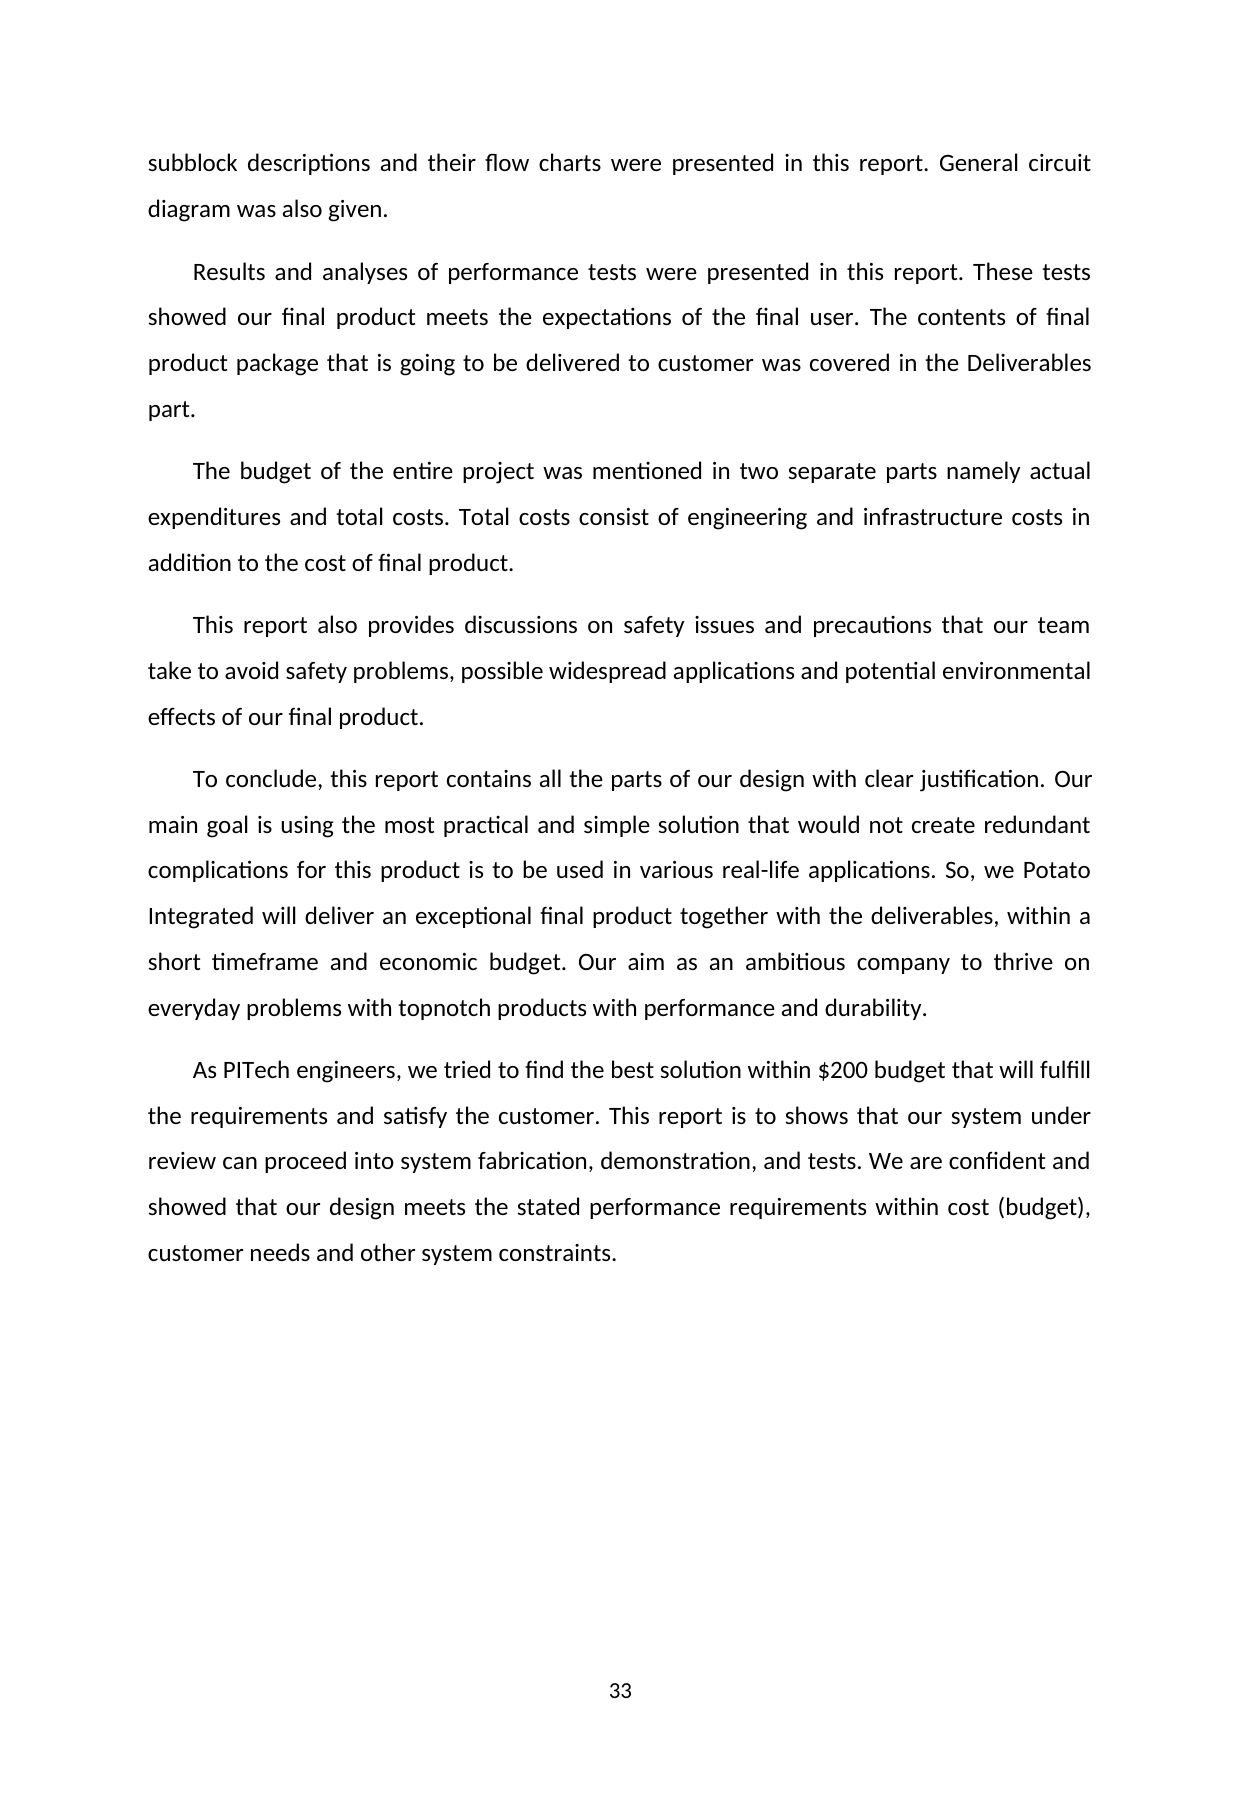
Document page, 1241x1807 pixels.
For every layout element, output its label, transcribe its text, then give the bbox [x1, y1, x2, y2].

text As PITech engineers, we tried to find the best solution within $200 budget that will fulfill the requirements and satisfy the customer. This report is to shows that our system under review can proceed into system fabrication, demonstration, and tests. We are confident and showed that our design meets the stated performance requirements within cost (budget), customer needs and other system constraints. [148, 1054, 1093, 1267]
text Results and analyses of performance tests were presented in this report. These tests showed our final product meets the expectations of the final user. The contents of final product package that is going to be delivered to customer was covered in the Deliverables part. [148, 256, 1093, 423]
text The budget of the entire project was mentioned in two separate parts namely actual expenditures and total costs. Total costs consist of engineering and infrastructure costs in addition to the cost of final product. [148, 455, 1093, 577]
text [148, 148, 1093, 224]
text To conclude, this report contains all the parts of our design with clear justification. Our main goal is using the most practical and simple solution that would not create redundant complications for this product is to be used in various real-life applications. So, we Potato Integrated will deliver an exceptional final product together with the deliverables, within a short timeframe and economic budget. Our aim as an ambitious company to thrive on everyday problems with topnotch products with performance and durability. [148, 763, 1093, 1022]
text This report also provides discussions on safety issues and precautions that our team take to avoid safety problems, possible widespread applications and potential environmental effects of our final product. [148, 609, 1093, 731]
